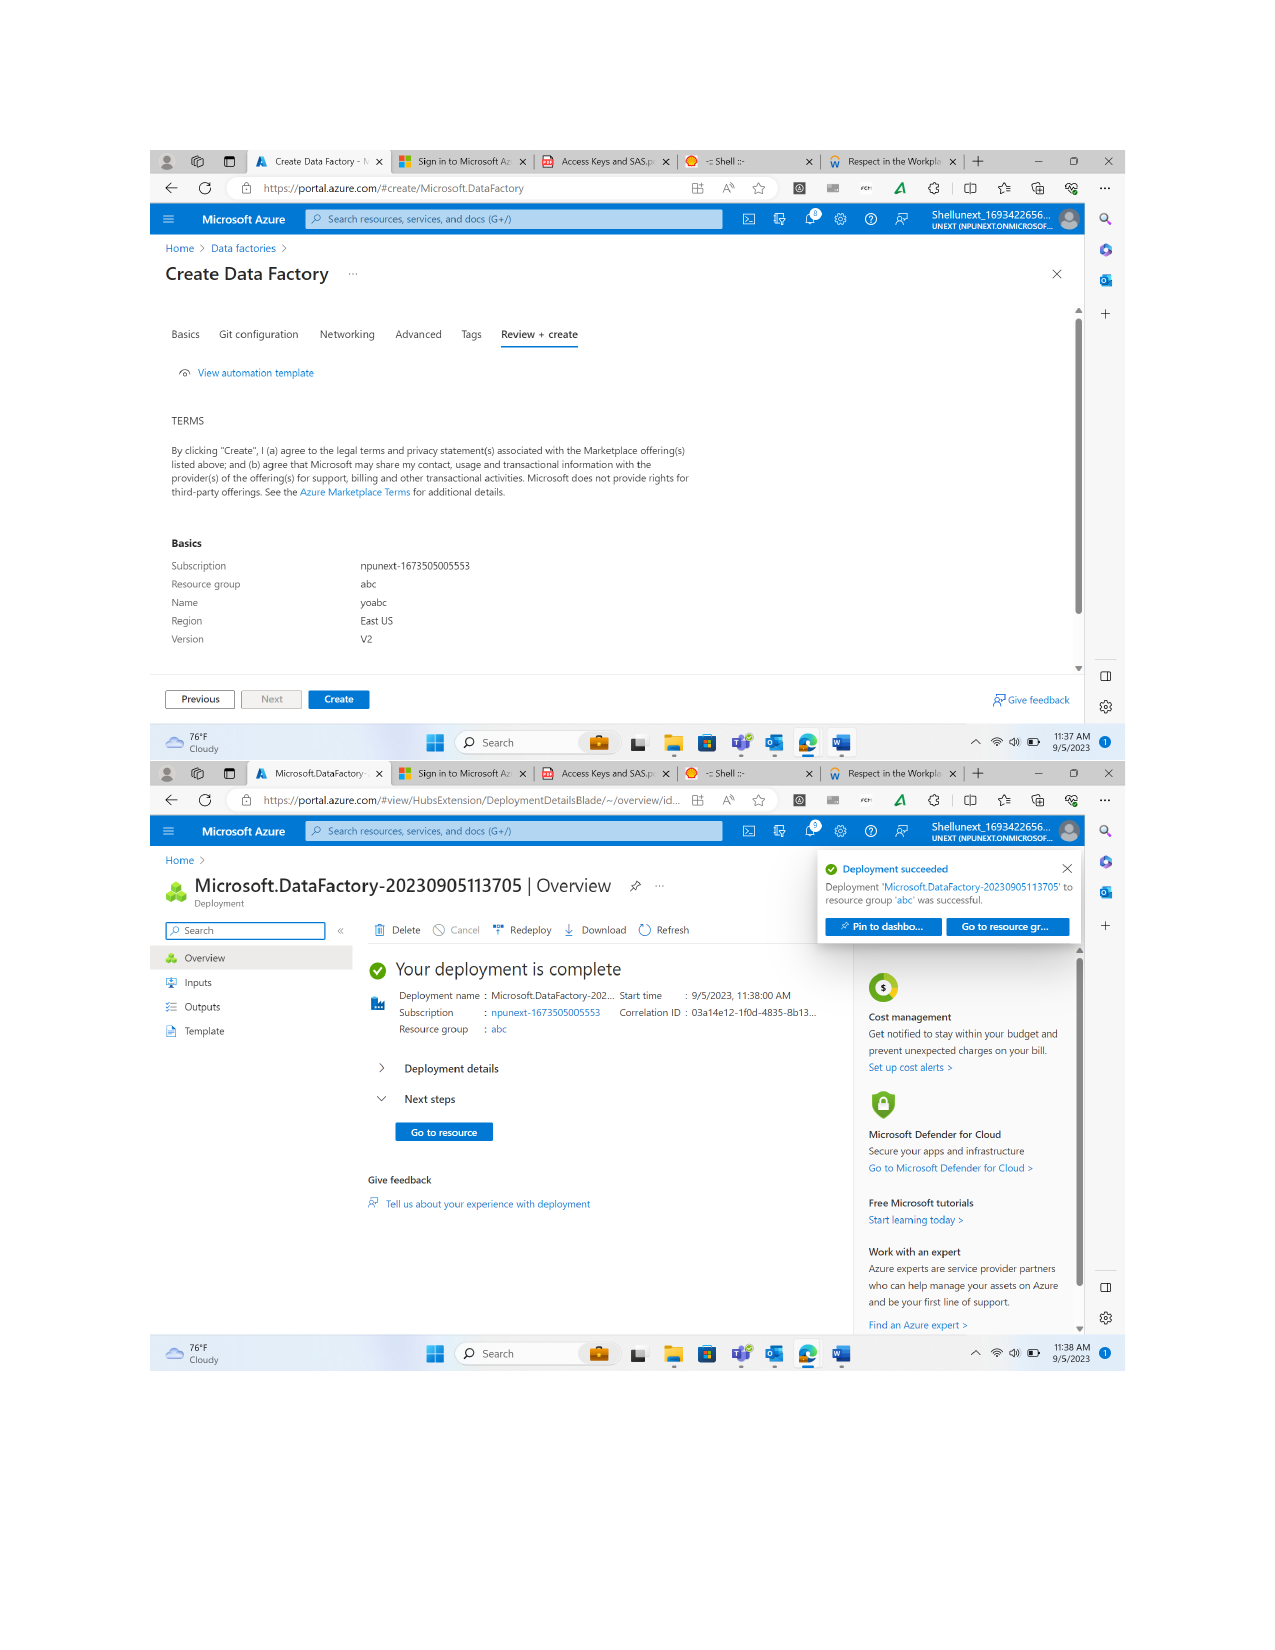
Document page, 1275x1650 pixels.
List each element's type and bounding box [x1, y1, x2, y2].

picture [150, 761, 1125, 1371]
picture [150, 150, 1125, 760]
